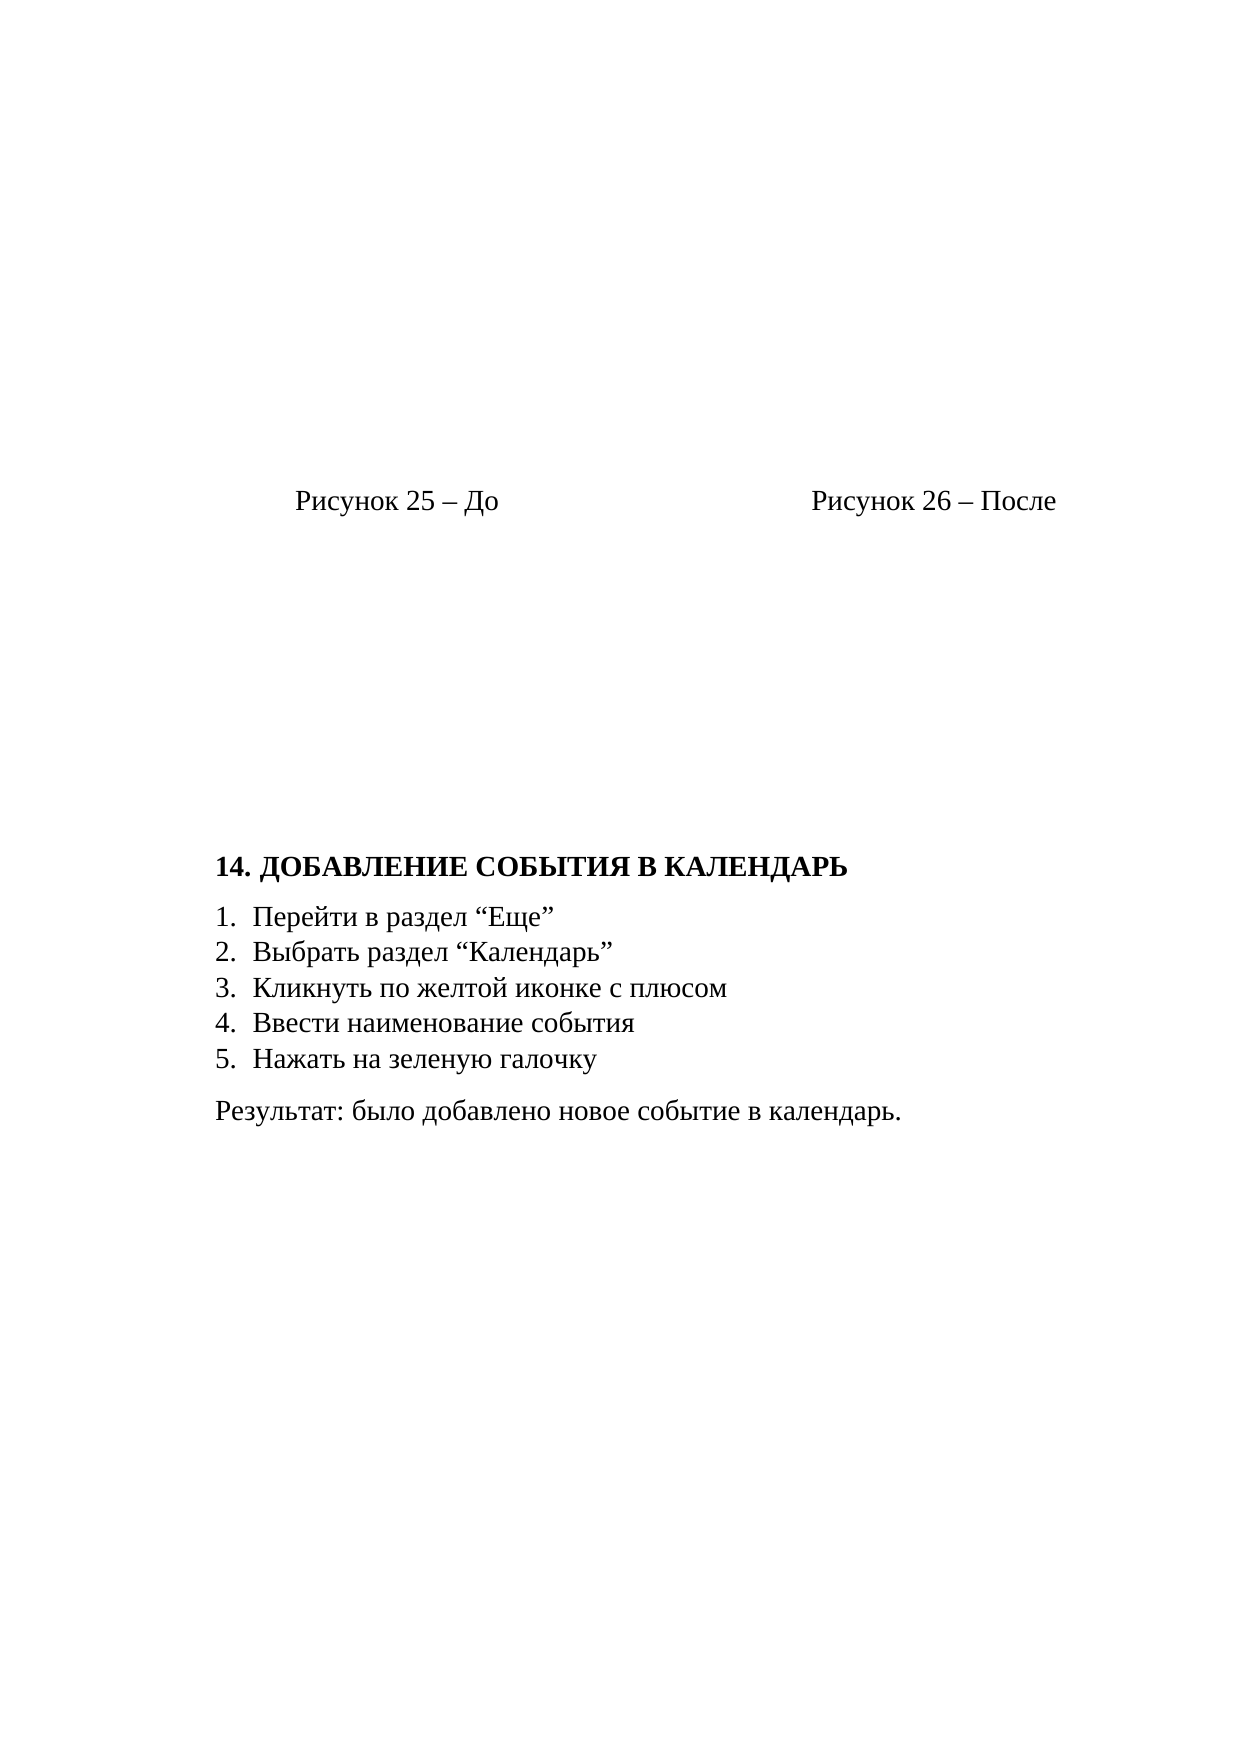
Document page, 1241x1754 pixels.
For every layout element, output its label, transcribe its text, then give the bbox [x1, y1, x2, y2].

list Перейти в раздел “Еще” [215, 899, 1152, 933]
list Нажать на зеленую галочку [215, 1041, 1152, 1075]
text Результат: было добавлено новое событие в календарь. [215, 1093, 1152, 1127]
text Рисунок 25 – До Рисунок 26 – После [215, 483, 1152, 517]
list Кликнуть по желтой иконке с плюсом [215, 970, 1152, 1004]
list Ввести наименование события [215, 1006, 1152, 1039]
list Выбрать раздел “Календарь” [215, 934, 1152, 968]
list ДОБАВЛЕНИЕ СОБЫТИЯ В КАЛЕНДАРЬ [215, 849, 1152, 882]
